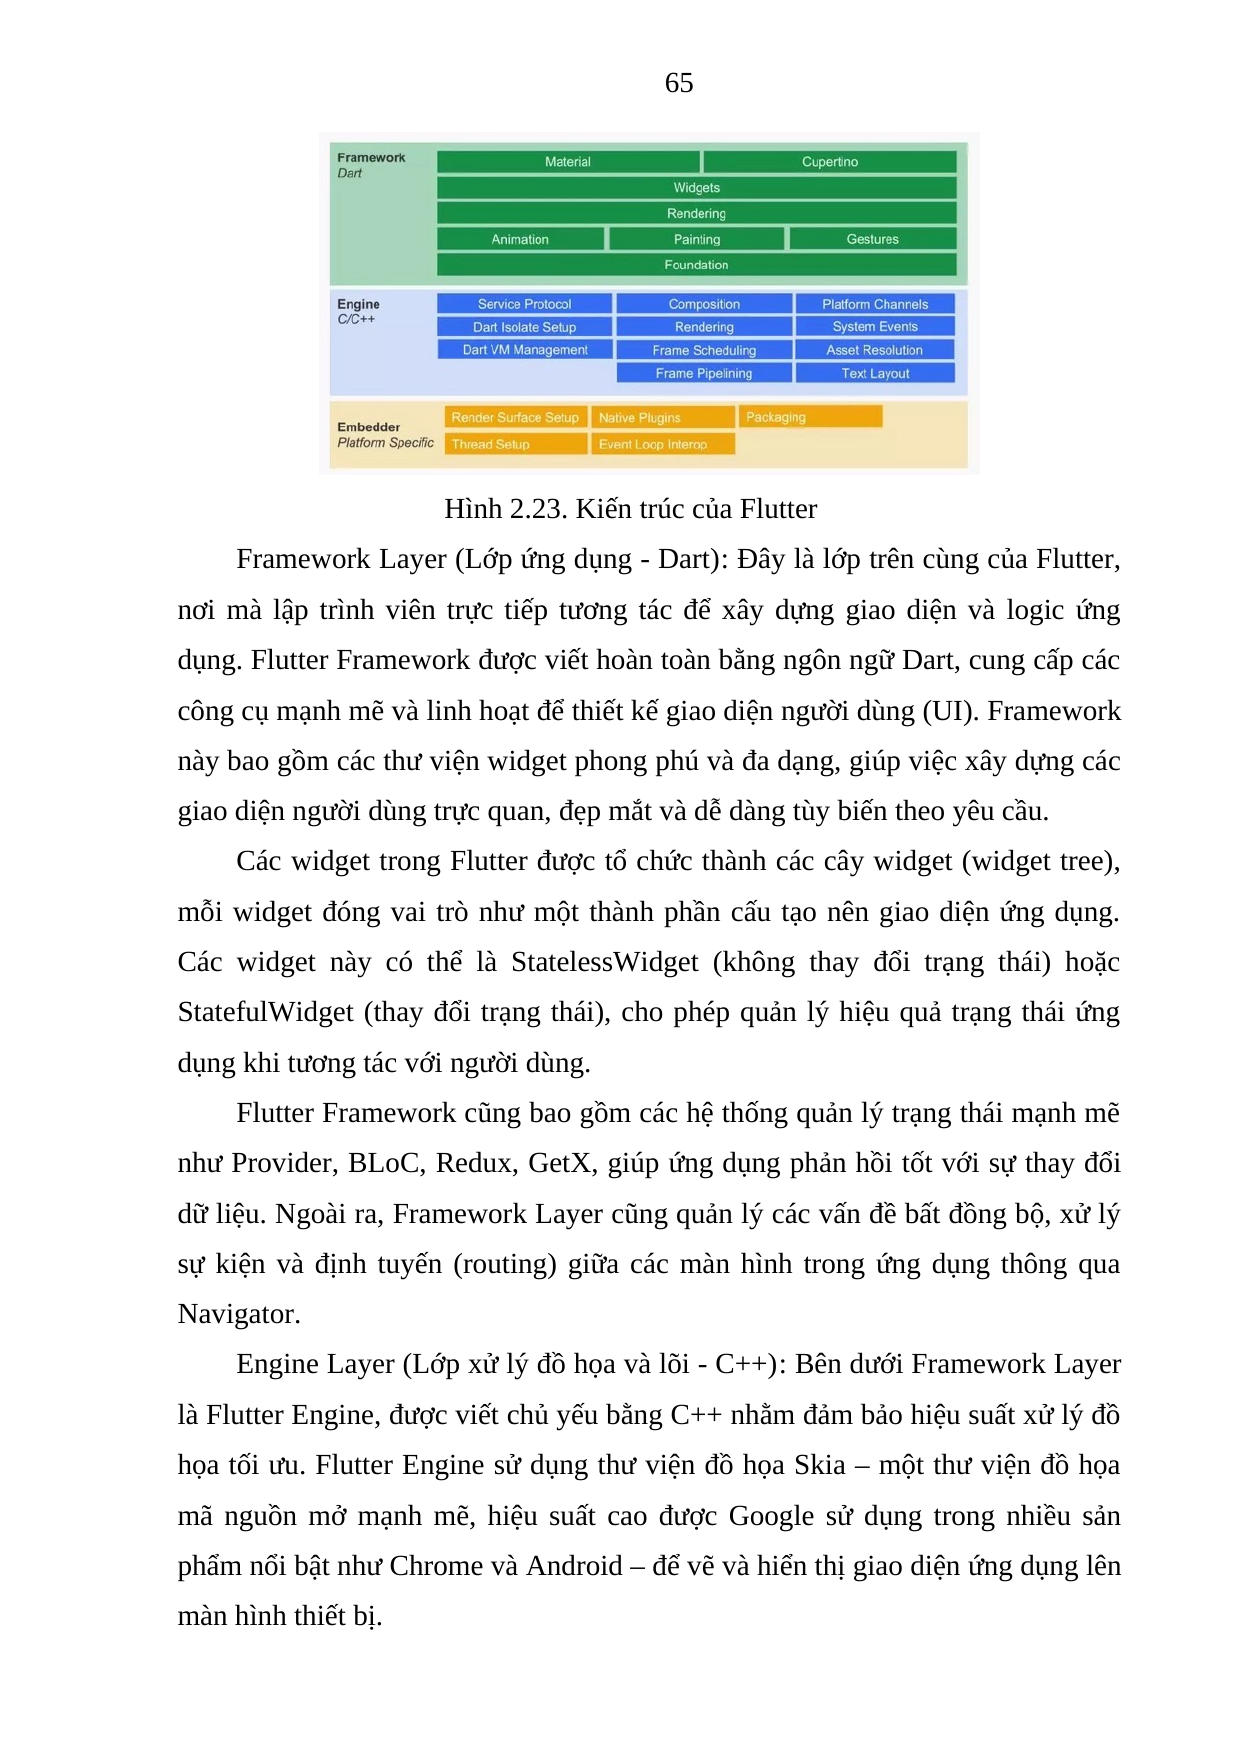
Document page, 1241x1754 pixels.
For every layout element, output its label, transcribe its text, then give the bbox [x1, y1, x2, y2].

picture [319, 132, 980, 475]
text Framework Layer (Lớp ứng dụng - Dart): Đây là lớp trên cùng của Flutter, nơi mà lập trình viên trực tiếp tương tác để xây dựng giao diện và logic ứng dụng. Flutter Framework được viết hoàn toàn bằng ngôn ngữ Dart, cung cấp các công cụ mạnh mẽ và linh hoạt để thiết kế giao diện người dùng (UI). Framework này bao gồm các thư viện widget phong phú và đa dạng, giúp việc xây dựng các giao diện người dùng trực quan, đẹp mắt và dễ dàng tùy biến theo yêu cầu. [177, 542, 1122, 827]
list Kiến trúc của Flutter [140, 491, 1122, 525]
text Flutter Framework cũng bao gồm các hệ thống quản lý trạng thái mạnh mẽ như Provider, BLoC, Redux, GetX, giúp ứng dụng phản hồi tốt với sự thay đổi dữ liệu. Ngoài ra, Framework Layer cũng quản lý các vấn đề bất đồng bộ, xử lý sự kiện và định tuyến (routing) giữa các màn hình trong ứng dụng thông qua Navigator. [177, 1095, 1122, 1330]
text Engine Layer (Lớp xử lý đồ họa và lõi - C++): Bên dưới Framework Layer là Flutter Engine, được viết chủ yếu bằng C++ nhằm đảm bảo hiệu suất xử lý đồ họa tối ưu. Flutter Engine sử dụng thư viện đồ họa Skia – một thư viện đồ họa mã nguồn mở mạnh mẽ, hiệu suất cao được Google sử dụng trong nhiều sản phẩm nổi bật như Chrome và Android – để vẽ và hiển thị giao diện ứng dụng lên màn hình thiết bị. [177, 1347, 1122, 1632]
text Các widget trong Flutter được tổ chức thành các cây widget (widget tree), mỗi widget đóng vai trò như một thành phần cấu tạo nên giao diện ứng dụng. Các widget này có thể là StatelessWidget (không thay đổi trạng thái) hoặc StatefulWidget (thay đổi trạng thái), cho phép quản lý hiệu quả trạng thái ứng dụng khi tương tác với người dùng. [177, 843, 1122, 1078]
